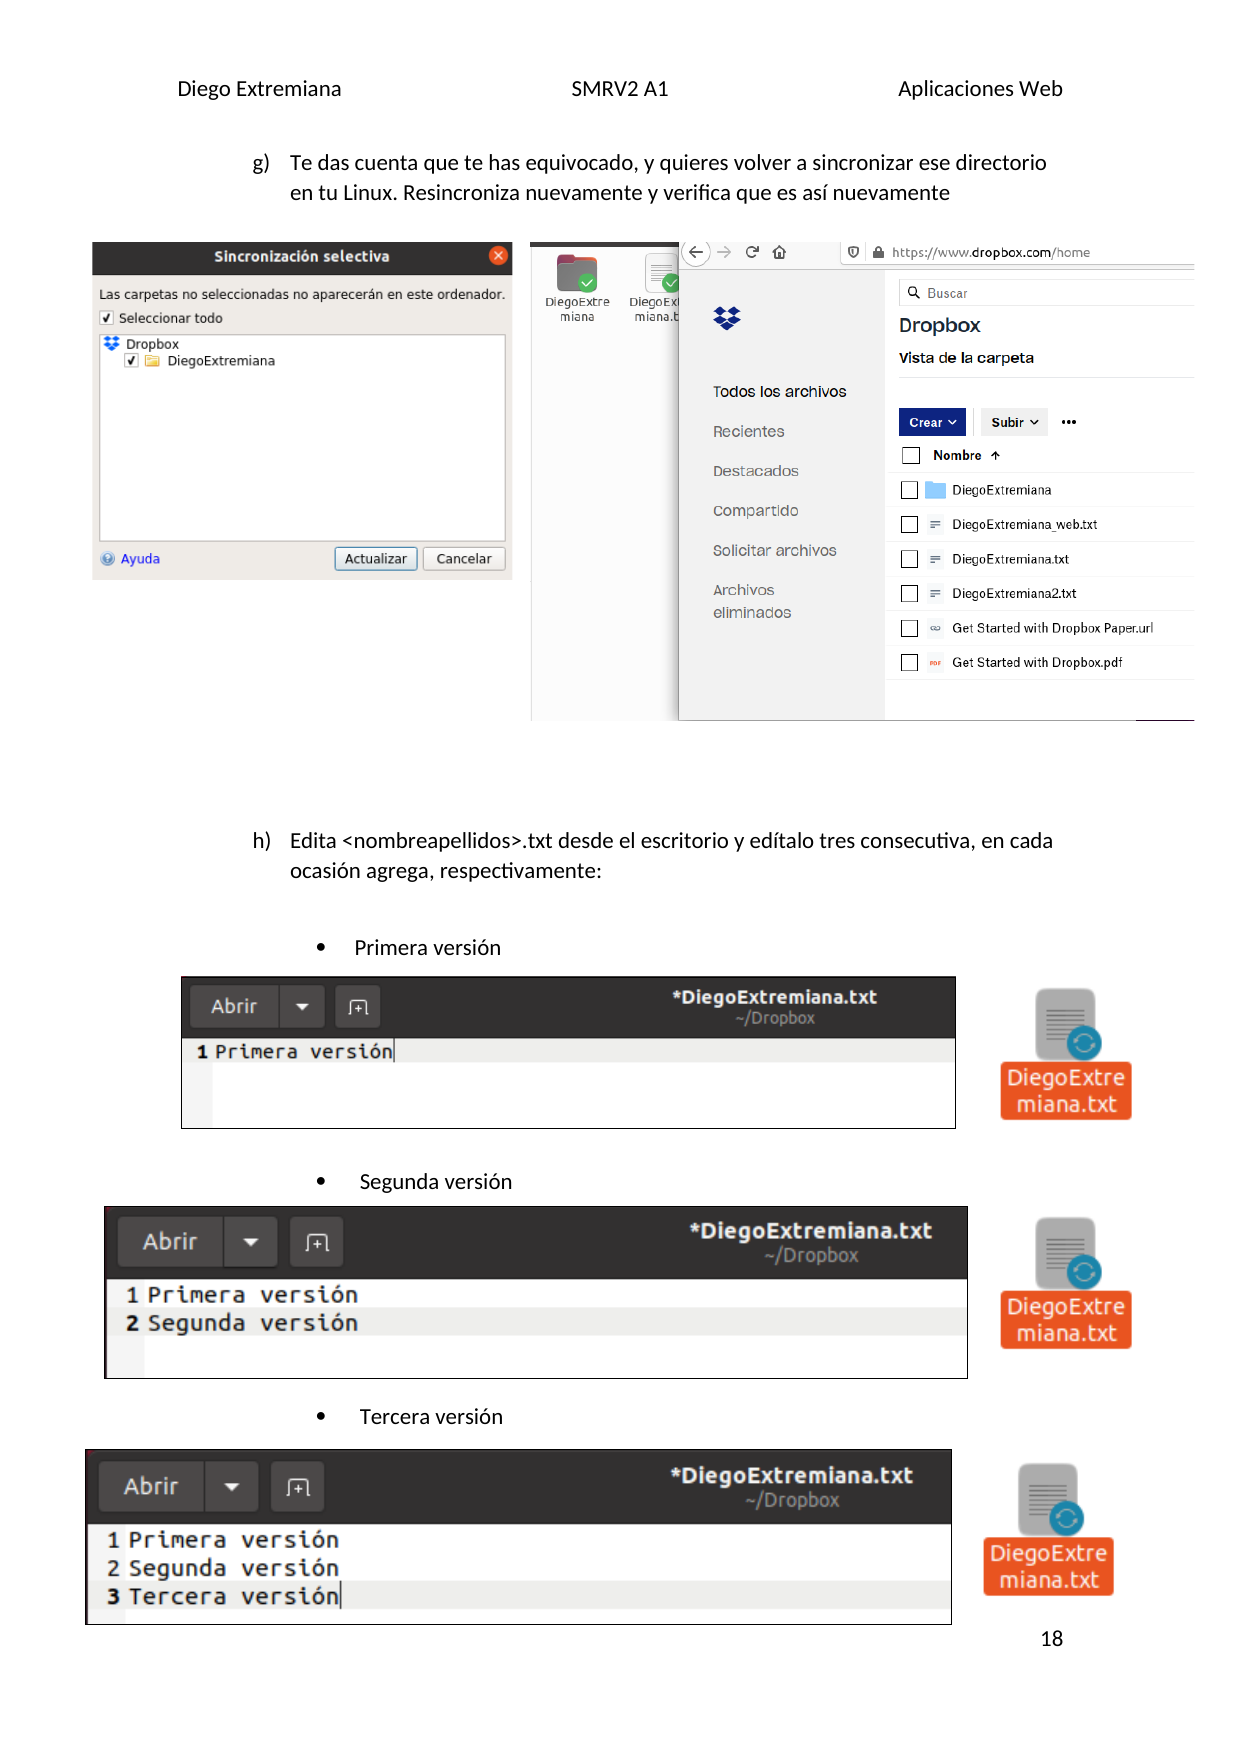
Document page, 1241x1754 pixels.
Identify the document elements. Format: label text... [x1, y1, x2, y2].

picture [182, 978, 955, 1128]
picture [105, 1207, 967, 1378]
picture [92, 242, 513, 580]
picture [530, 242, 1195, 721]
picture [86, 1450, 951, 1624]
subtitle Edita <nombreapellidos>.txt desde el escritorio y edítalo tres consecutiva, en cada ocasión agrega, respectivamente: [252, 826, 1063, 884]
subtitle Primera versión [317, 933, 1063, 961]
picture [990, 1211, 1143, 1368]
picture [973, 1457, 1125, 1615]
subtitle Tercera versión [317, 1402, 1063, 1430]
picture [990, 982, 1143, 1139]
subtitle Te das cuenta que te has equivocado, y quieres volver a sincronizar ese directorio en tu Linux. Resincroniza nuevamente y verifica que es así nuevamente [252, 148, 1063, 206]
subtitle Segunda versión [317, 1167, 1063, 1195]
